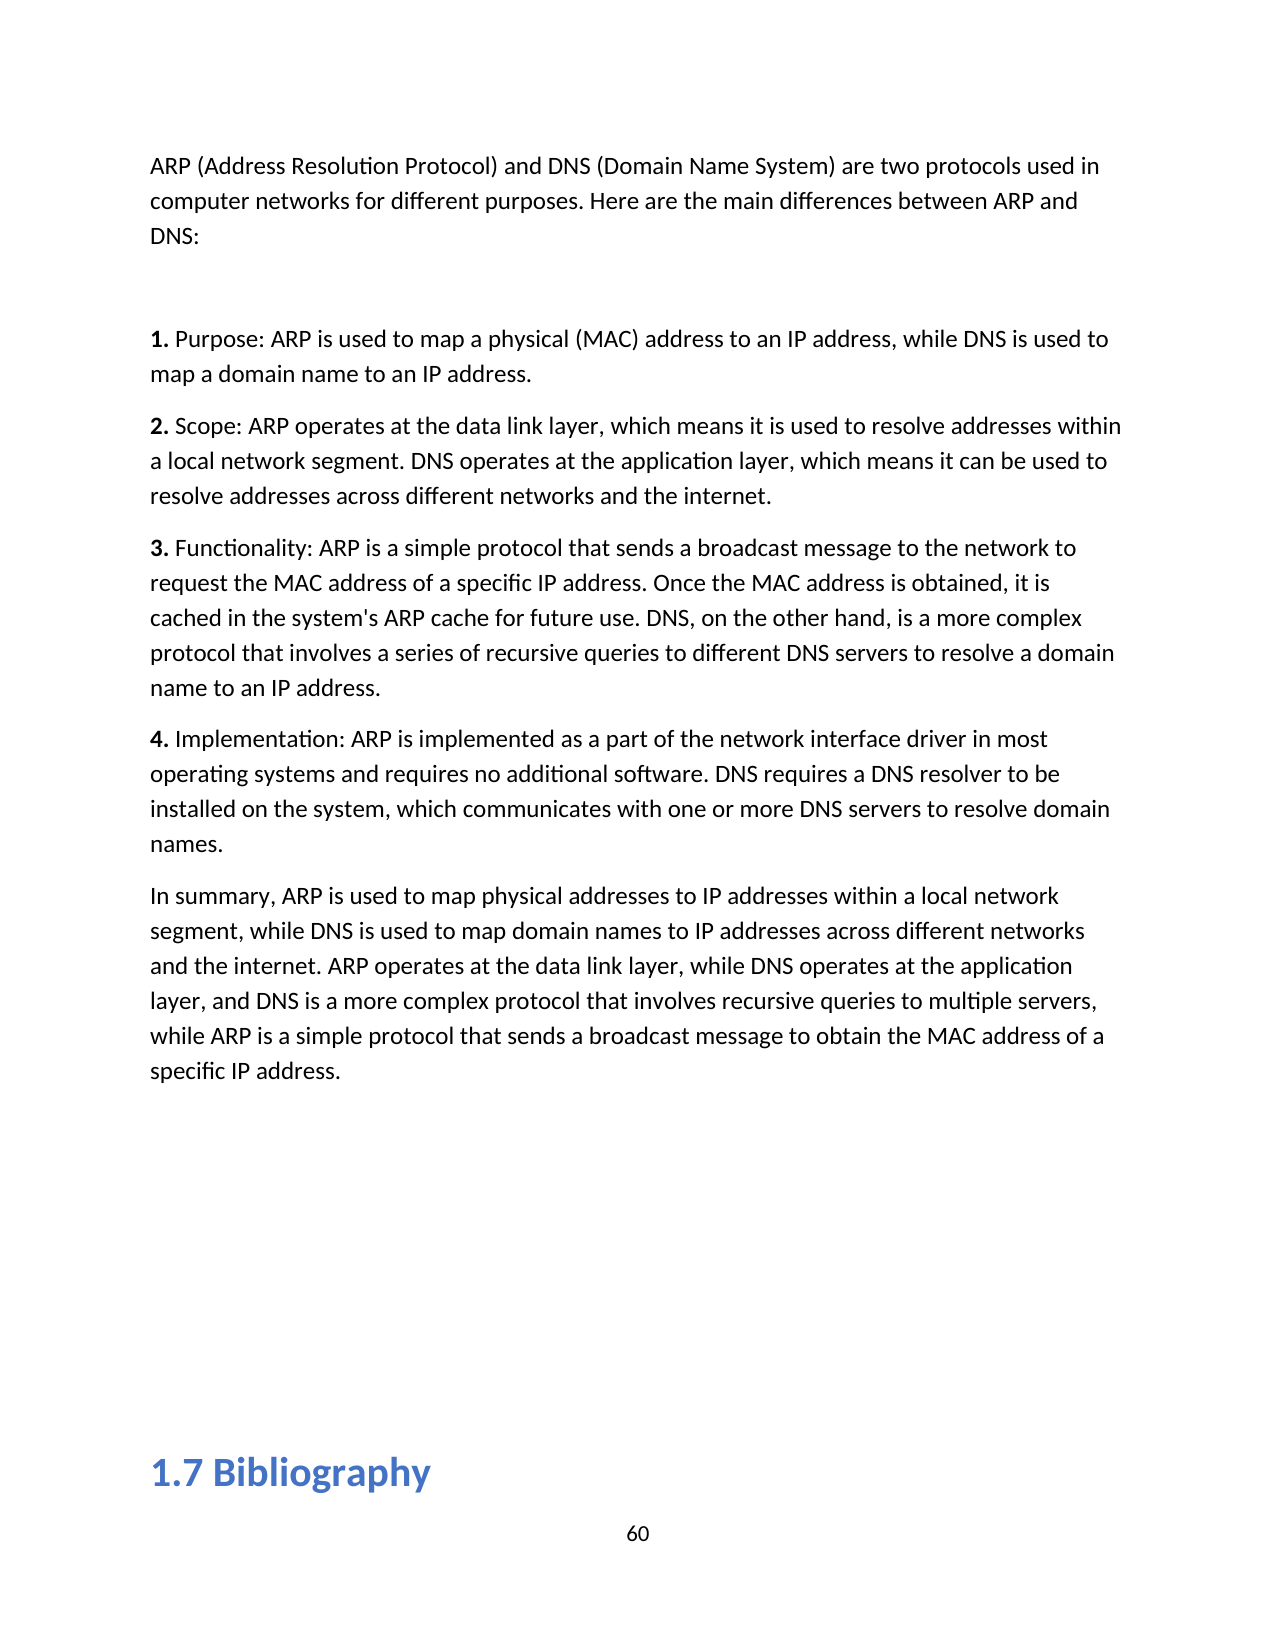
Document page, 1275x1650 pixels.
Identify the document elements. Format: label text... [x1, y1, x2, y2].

text 3. Functionality: ARP is a simple protocol that sends a broadcast message to the network to request the MAC address of a specific IP address. Once the MAC address is obtained, it is cached in the system's ARP cache for future use. DNS, on the other hand, is a more complex protocol that involves a series of recursive queries to different DNS servers to resolve a domain name to an IP address. [150, 532, 1125, 702]
text 1.7 Bibliography [150, 1446, 1125, 1497]
text 1. Purpose: ARP is used to map a physical (MAC) address to an IP address, while DNS is used to map a domain name to an IP address. [150, 323, 1125, 389]
text 2. Scope: ARP operates at the data link layer, which means it is used to resolve addresses within a local network segment. DNS operates at the application layer, which means it can be used to resolve addresses across different networks and the internet. [150, 410, 1125, 511]
text 4. Implementation: ARP is implemented as a part of the network interface driver in most operating systems and requires no additional software. DNS requires a DNS resolver to be installed on the system, which communicates with one or more DNS servers to resolve domain names. [150, 723, 1125, 859]
text ARP (Address Resolution Protocol) and DNS (Domain Name System) are two protocols used in computer networks for different purposes. Here are the main differences between ARP and DNS: [150, 150, 1125, 251]
text In summary, ARP is used to map physical addresses to IP addresses within a local network segment, while DNS is used to map domain names to IP addresses across different networks and the internet. ARP operates at the data link layer, while DNS operates at the application layer, and DNS is a more complex protocol that involves recursive queries to multiple servers, while ARP is a simple protocol that sends a broadcast message to obtain the MAC address of a specific IP address. [150, 880, 1125, 1086]
